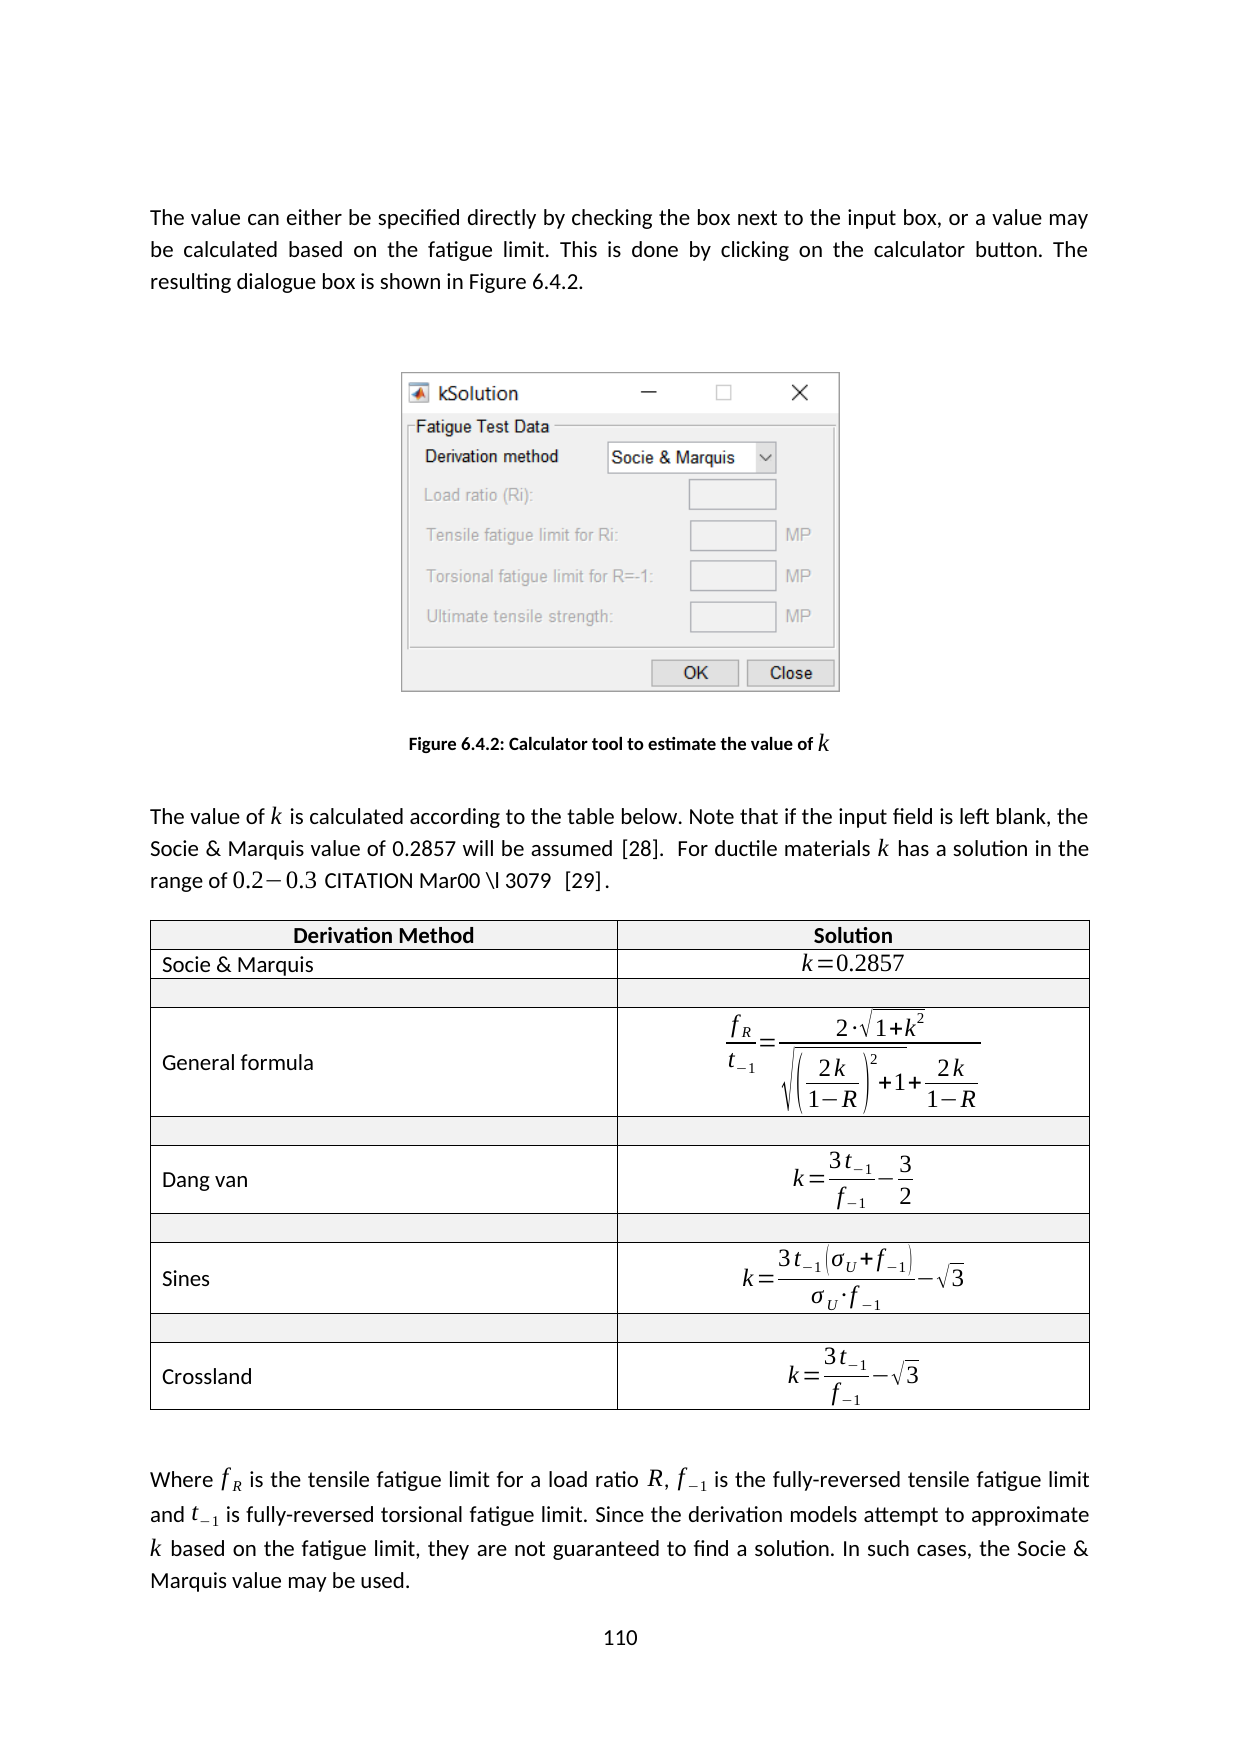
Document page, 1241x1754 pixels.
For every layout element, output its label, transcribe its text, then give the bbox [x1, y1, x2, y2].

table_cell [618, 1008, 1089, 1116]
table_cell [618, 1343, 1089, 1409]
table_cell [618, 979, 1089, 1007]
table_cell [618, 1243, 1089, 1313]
text The value can either be specified directly by checking the box next to the input box, or a value may be calculated based on the fatigue limit. This is done by clicking on the calculator button. The resulting dialogue box is shown in Figure 6.4.2. [150, 203, 1090, 295]
picture [401, 372, 840, 692]
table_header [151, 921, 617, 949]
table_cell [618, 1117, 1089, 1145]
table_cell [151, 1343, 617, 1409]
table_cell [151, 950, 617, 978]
text Where is the tensile fatigue limit for a load ratio , is the fully-reversed tensile fatigue limit and is fully-reversed torsional fatigue limit. Since the derivation models attempt to approximate based on the fatigue limit, they are not guaranteed to find a solution. In such cases, the Socie & Marquis value may be used. [150, 1463, 1090, 1594]
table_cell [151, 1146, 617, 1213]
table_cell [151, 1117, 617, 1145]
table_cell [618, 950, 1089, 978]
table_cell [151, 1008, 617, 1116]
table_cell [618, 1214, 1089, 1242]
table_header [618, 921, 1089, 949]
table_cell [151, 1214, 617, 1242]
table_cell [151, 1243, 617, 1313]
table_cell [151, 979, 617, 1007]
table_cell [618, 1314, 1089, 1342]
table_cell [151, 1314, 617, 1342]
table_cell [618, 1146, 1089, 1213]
